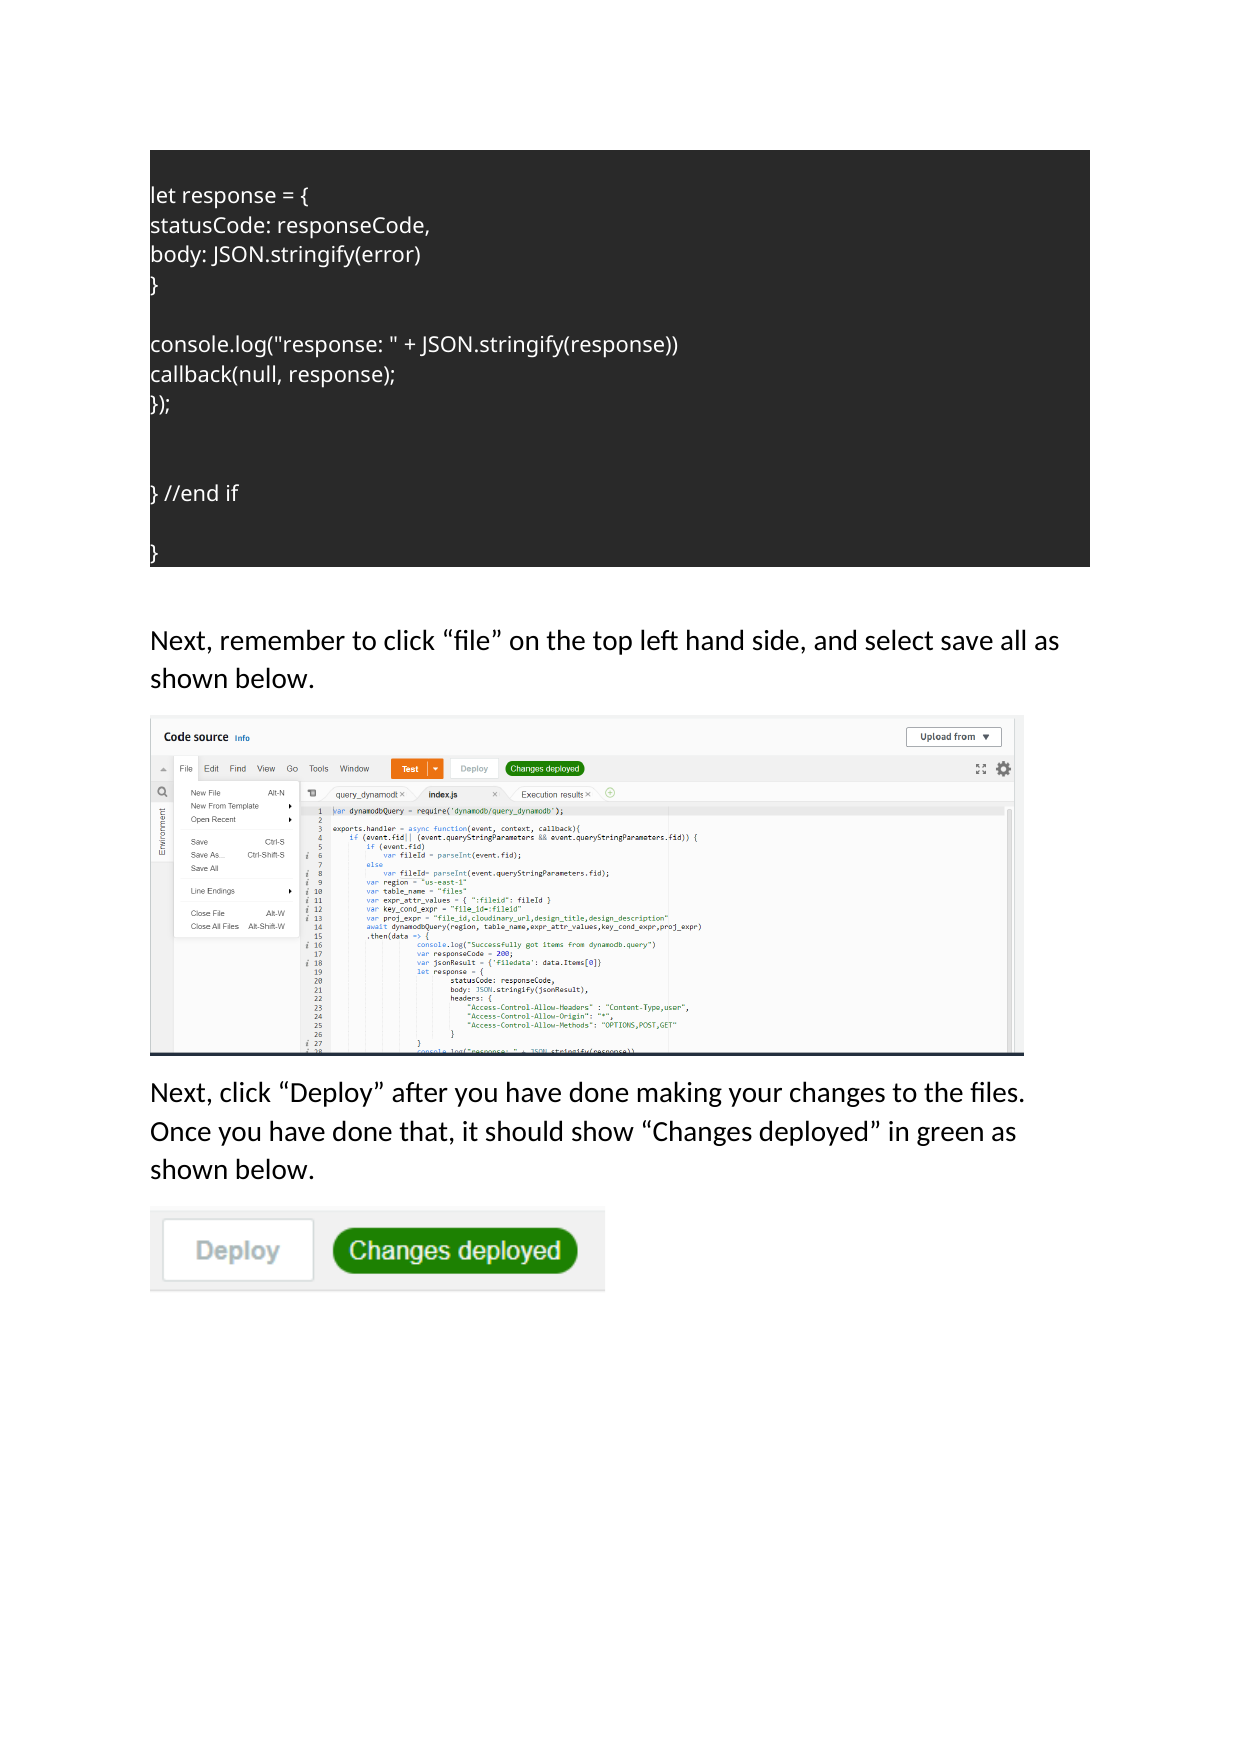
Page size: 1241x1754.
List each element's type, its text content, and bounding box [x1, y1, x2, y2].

picture [150, 715, 1024, 1056]
picture [150, 1206, 605, 1293]
text let response = { statusCode: responseCode, body: JSON.stringify(error) } console.log("response: " + JSON.stringify(response)) callback(null, response); }); } //end if } [150, 180, 1090, 567]
text Next, click “Deploy” after you have done making your changes to the files. Once you have done that, it should show “Changes deployed” in green as shown below. [150, 1074, 1090, 1187]
text Next, remember to click “file” on the top left hand side, and select save all as shown below. [150, 622, 1090, 696]
